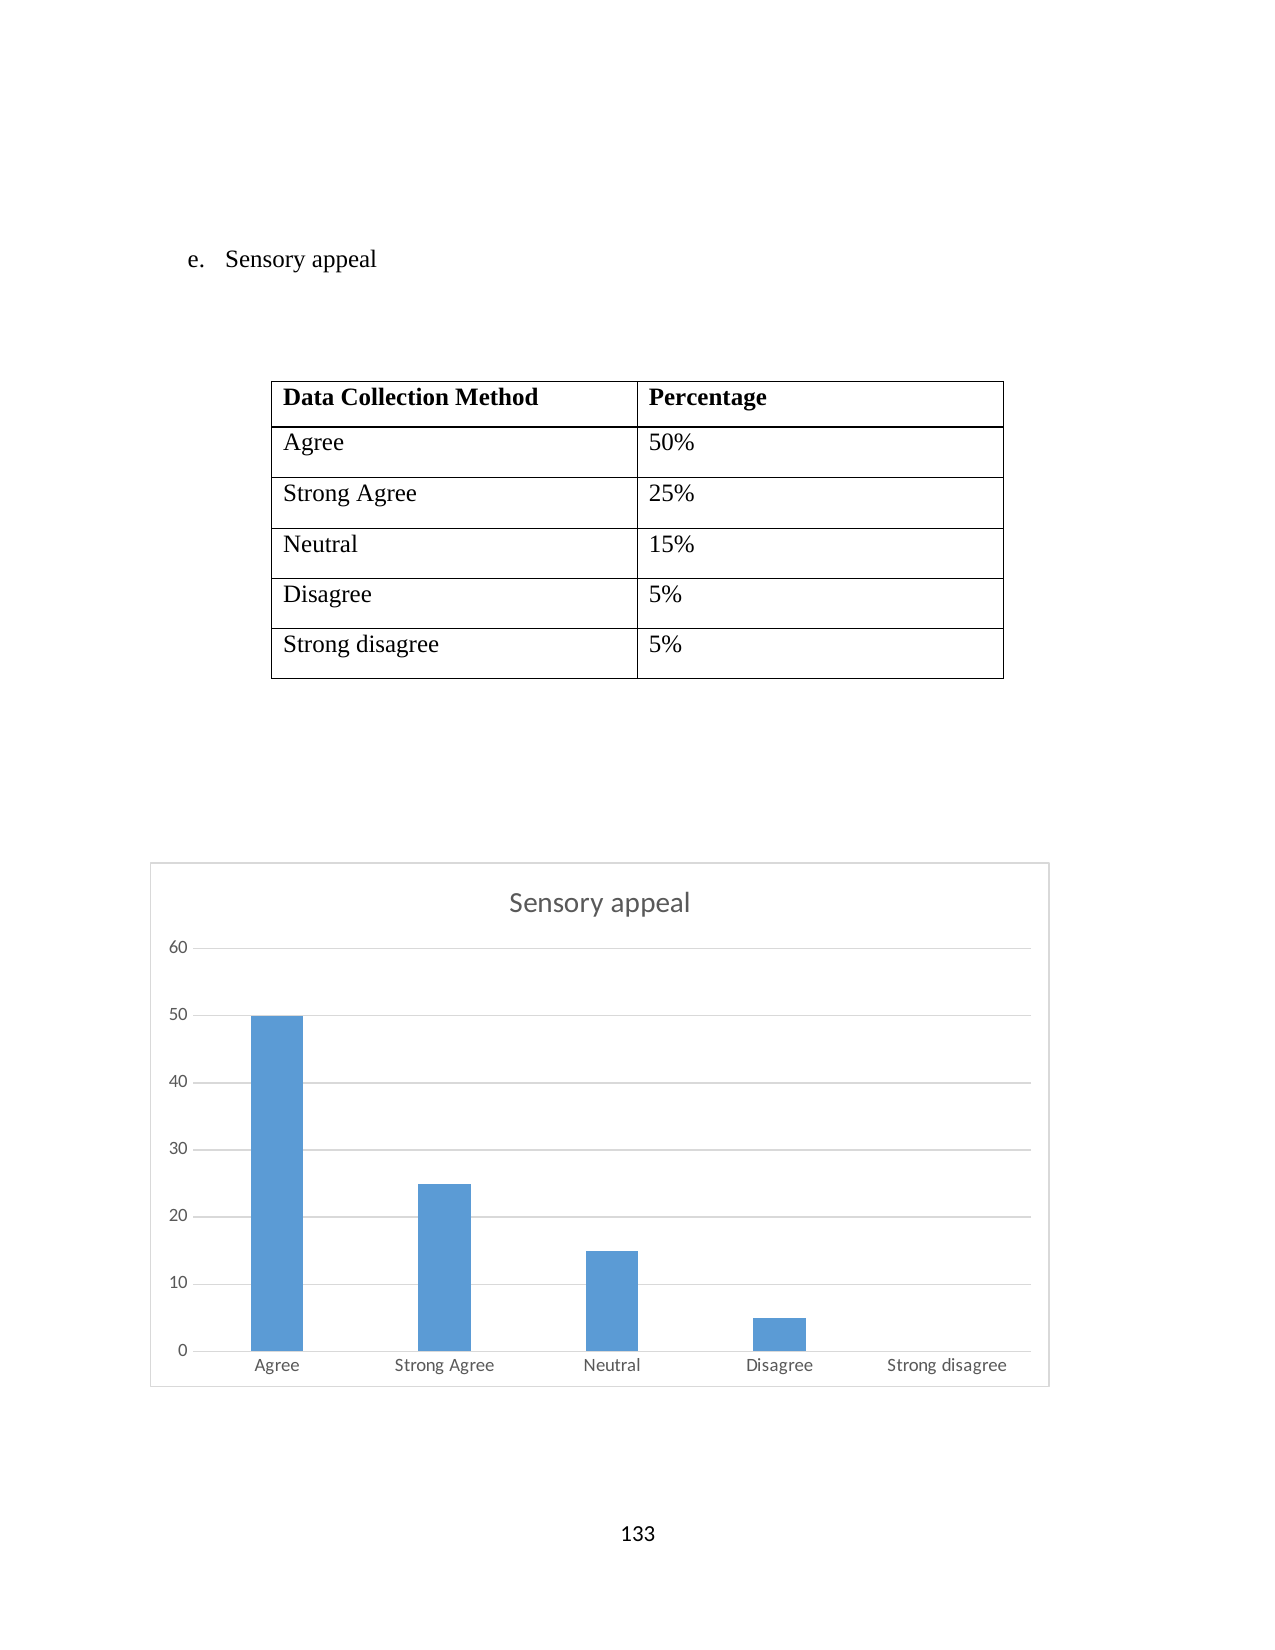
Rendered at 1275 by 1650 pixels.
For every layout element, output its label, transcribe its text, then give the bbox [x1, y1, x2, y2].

table_cell 50% [638, 428, 1003, 477]
table_header Percentage [638, 382, 1003, 426]
table_header Data Collection Method [272, 382, 637, 426]
table_cell Strong disagree [272, 629, 637, 678]
list Sensory appeal [187, 244, 1125, 272]
table_cell Strong Agree [272, 478, 637, 528]
table_cell Neutral [272, 529, 637, 578]
table_cell 15% [638, 529, 1003, 578]
table_cell 5% [638, 629, 1003, 678]
table_cell Agree [272, 428, 637, 477]
table_cell 25% [638, 478, 1003, 528]
table_cell 5% [638, 579, 1003, 628]
table_cell Disagree [272, 579, 637, 628]
